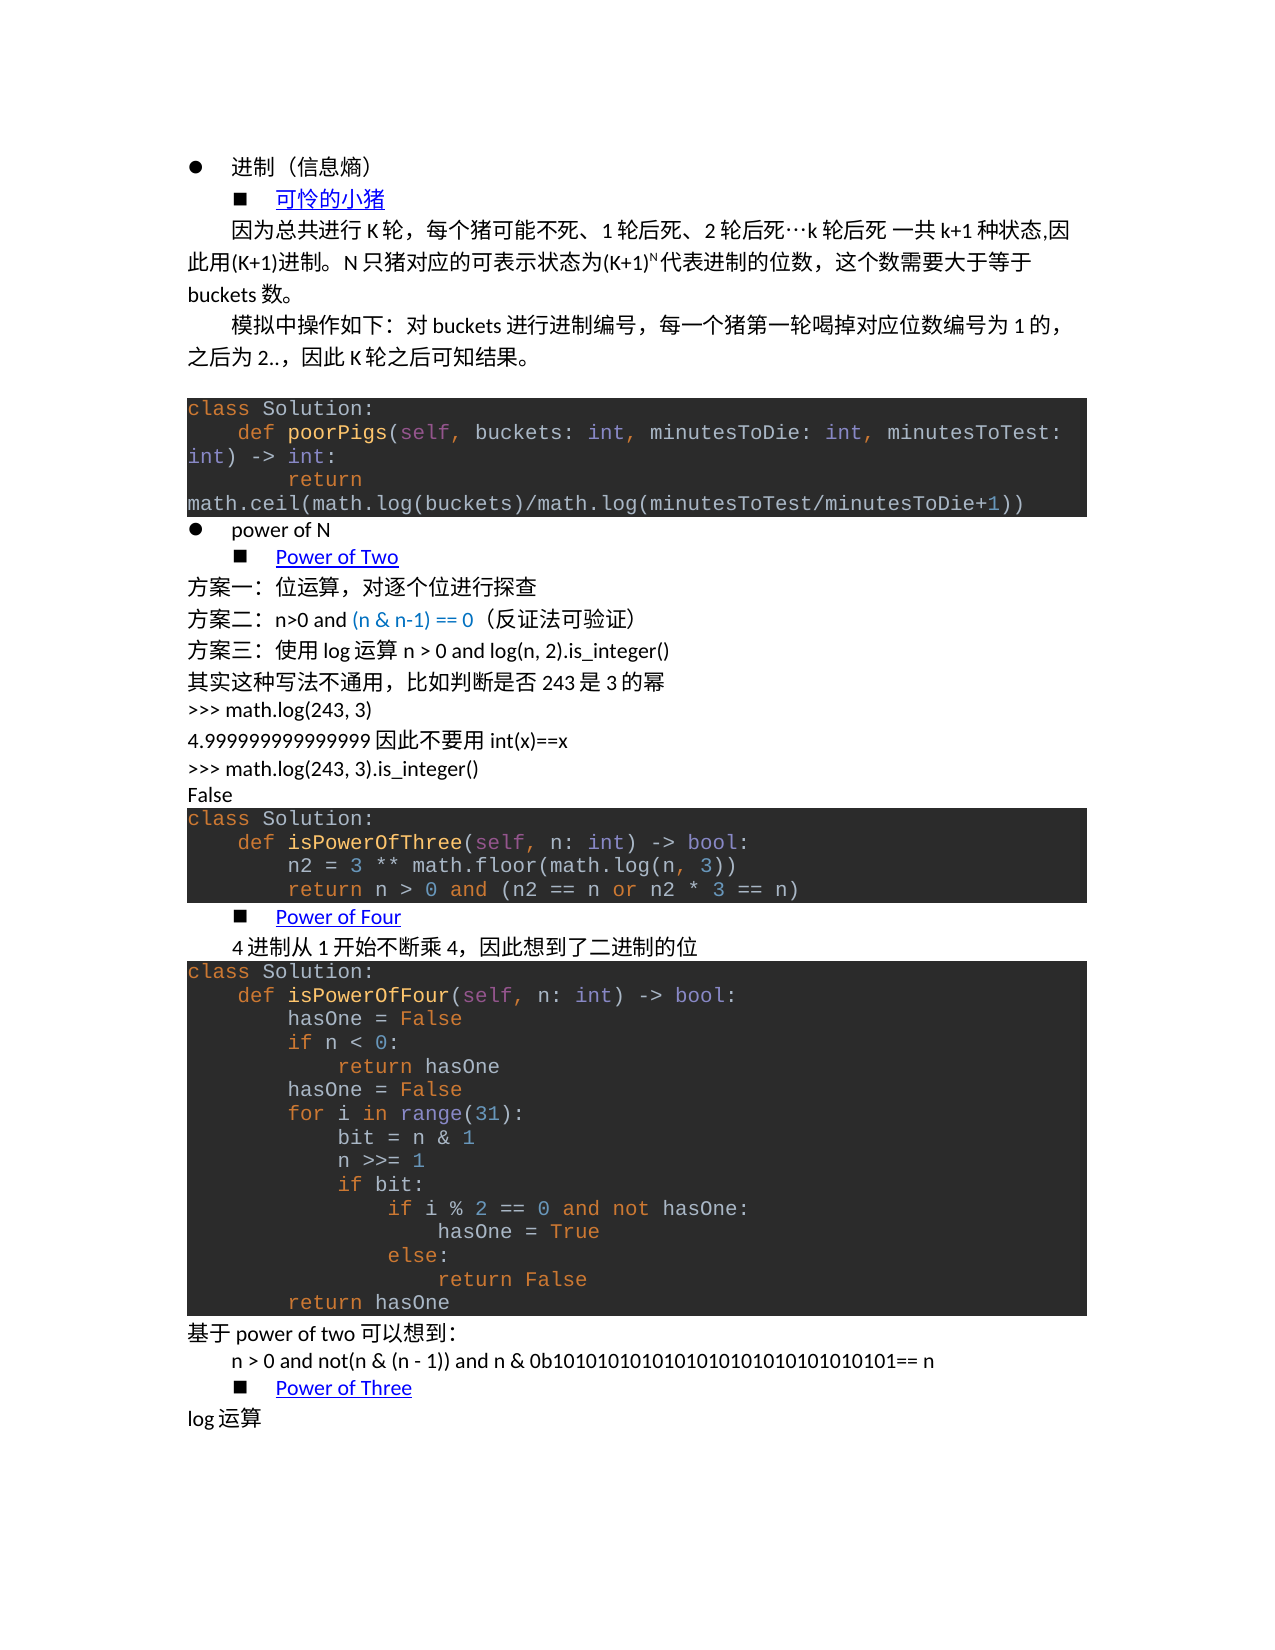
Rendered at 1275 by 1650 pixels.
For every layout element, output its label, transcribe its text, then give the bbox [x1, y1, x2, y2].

text 4进制从1开始不断乘4，因此想到了二进制的位 [232, 929, 1087, 961]
text 基于power of two可以想到： [187, 1316, 1087, 1347]
text n > 0 and not(n & (n - 1)) and n & 0b1010101010101010101010101010101== n [187, 1347, 1087, 1374]
text class Solution: def poorPigs(self, buckets: int, minutesToDie: int, minutesToTest: int) -> int: return math.ceil(math.log(buckets)/math.log(minutesToTest/minutesToDie+1)) [187, 398, 1087, 517]
text class Solution: def isPowerOfFour(self, n: int) -> bool: hasOne = False if n < 0: return hasOne hasOne = False for i in range(31): bit = n & 1 n >>= 1 if bit: if i % 2 == 0 and not hasOne: hasOne = True else: return False return hasOne [187, 961, 1087, 1316]
text log运算 [187, 1401, 1087, 1432]
text 4.999999999999999 因此不要用 int(x)==x [187, 723, 1087, 755]
text 模拟中操作如下：对buckets进行进制编号，每一个猪第一轮喝掉对应位数编号为1的，之后为2..，因此K轮之后可知结果。 [187, 308, 1087, 372]
list 进制（信息熵） [187, 150, 1087, 182]
text 方案一：位运算，对逐个位进行探查 [187, 570, 1087, 602]
list Power of Two [232, 543, 1087, 570]
text 方案三：使用log运算 n > 0 and log(n, 2).is_integer() [187, 633, 1087, 665]
text 方案二：n>0 and (n & n-1) == 0（反证法可验证） [187, 602, 1087, 633]
text >>> math.log(243, 3) [187, 697, 1087, 723]
text False [187, 782, 1087, 808]
list Power of Three [232, 1374, 1087, 1401]
list 可怜的小猪 [232, 182, 1087, 213]
text class Solution: def isPowerOfThree(self, n: int) -> bool: n2 = 3 ** math.floor(math.log(n, 3)) return n > 0 and (n2 == n or n2 * 3 == n) [187, 808, 1087, 903]
text >>> math.log(243, 3).is_integer() [187, 755, 1087, 782]
list power of N [187, 517, 1087, 543]
text 其实这种写法不通用，比如判断是否243是3的幂 [187, 665, 1087, 697]
list Power of Four [232, 903, 1087, 929]
text 因为总共进行K轮，每个猪可能不死、1轮后死、2轮后死…k轮后死 一共k+1种状态,因此用(K+1)进制。N只猪对应的可表示状态为(K+1)N代表进制的位数，这个数需要大于等于buckets数。 [187, 213, 1087, 308]
